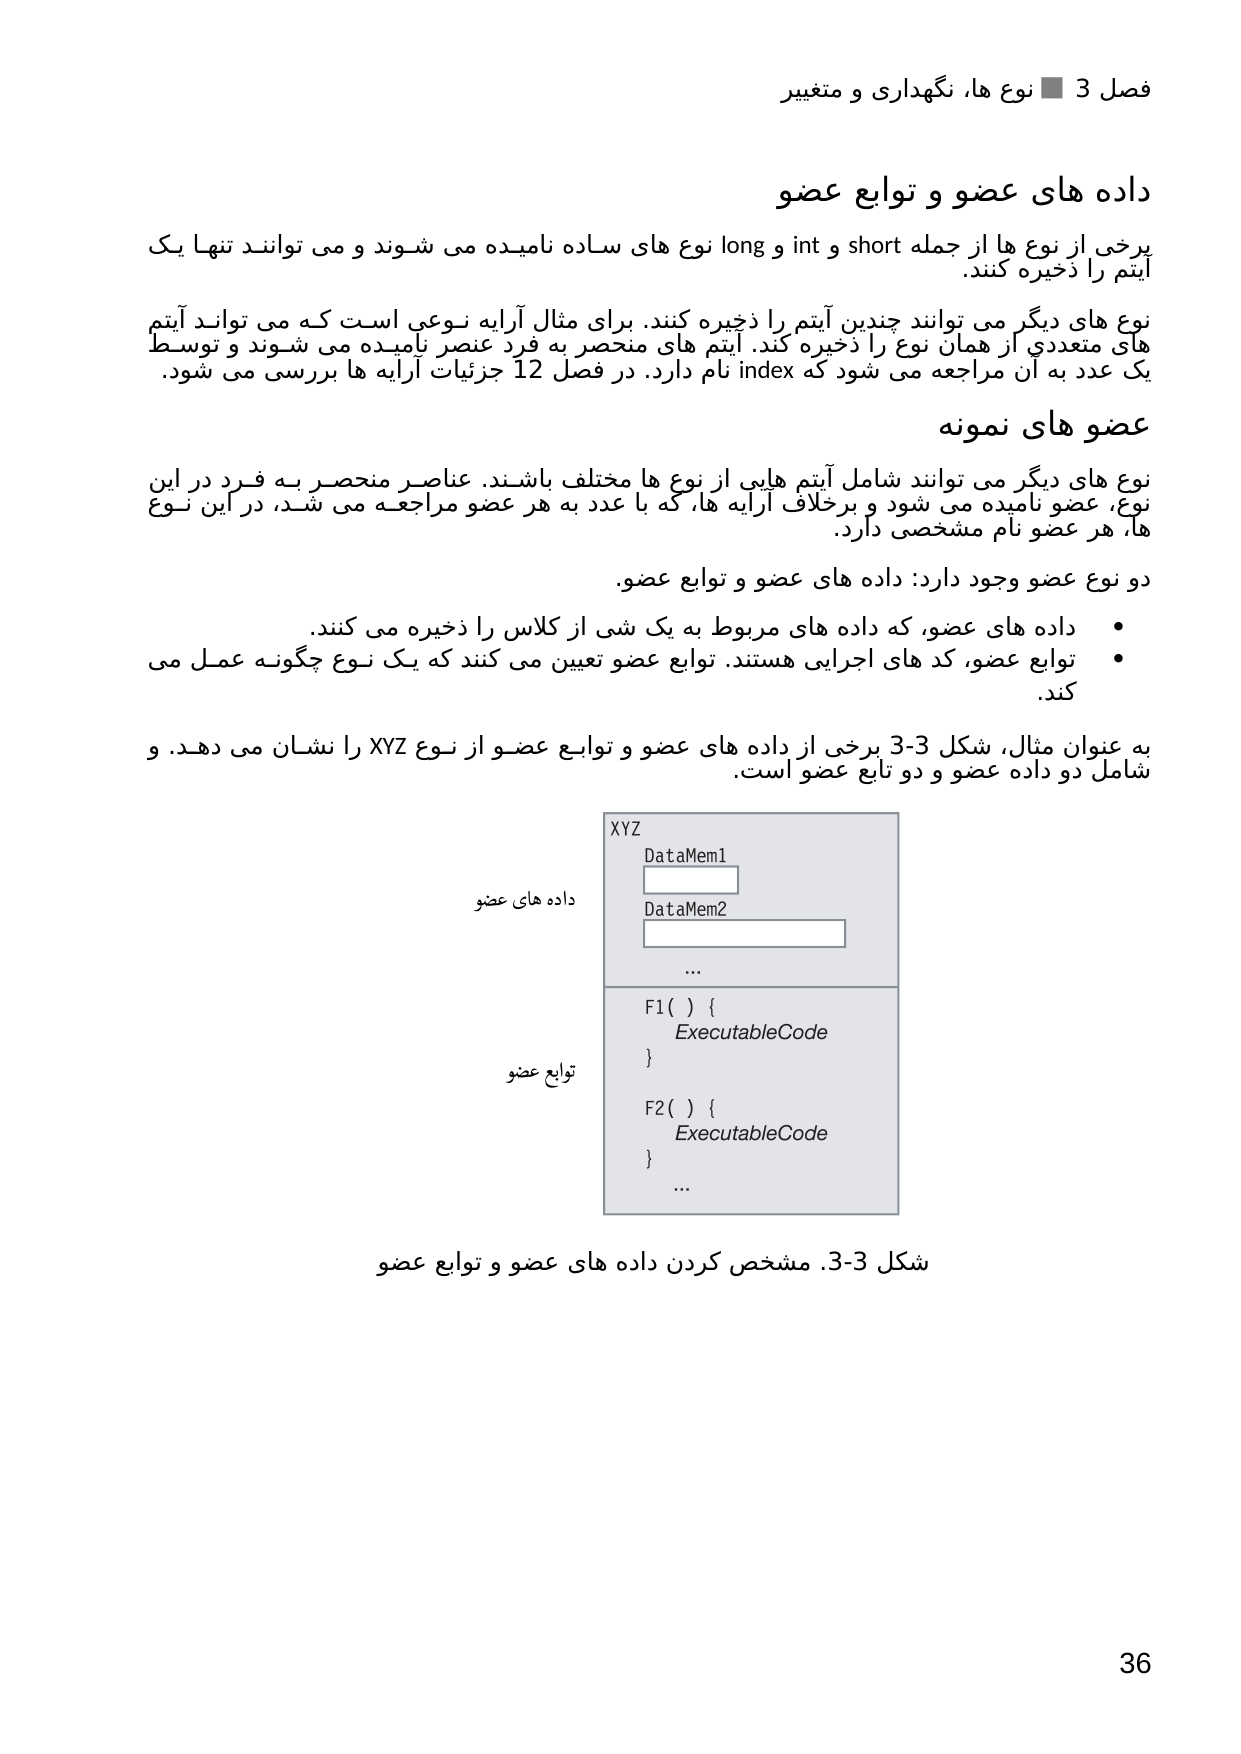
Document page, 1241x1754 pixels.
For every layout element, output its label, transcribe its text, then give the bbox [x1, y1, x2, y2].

text عضو های نمونه [148, 409, 1152, 442]
picture [392, 805, 907, 1222]
text توابع عضو، کد های اجرایی هستند. توابع عضو تعیین می کنند که یک نوع چگونه عمل می کند. [148, 644, 1114, 706]
text شکل 3-3. مشخص کردن داده های عضو و توابع عضو [698, 1251, 1152, 1276]
text شکل 3-3. مشخص کردن داده های عضو و توابع عضو [148, 1251, 720, 1276]
text دو نوع عضو وجود دارد: داده های عضو و توابع عضو. [148, 567, 1152, 592]
text داده های عضو، که داده های مربوط به یک شی از کلاس را ذخیره می کنند. [148, 612, 1114, 642]
text برخی از نوع ها از جمله short و int و long نوع های ساده نامیده می شوند و می توانند تنها یک آیتم را ذخیره کنند. [148, 233, 1152, 284]
text نوع های دیگر می توانند شامل آیتم هایی از نوع ها مختلف باشند. عناصر منحصر به فرد در این نوع، عضو نامیده می شود و برخلاف آرایه ها، که با عدد به هر عضو مراجعه می شد، در این نوع ها، هر عضو نام مشخصی دارد. [148, 467, 1152, 542]
text نوع های دیگر می توانند چندین آیتم را ذخیره کنند. برای مثال آرایه نوعی است که می تواند آیتم های متعددی از همان نوع را ذخیره کند. آیتم های منحصر به فرد عنصر نامیده می شوند و توسط یک عدد به آن مراجعه می شود که index نام دارد. در فصل 12 جزئیات آرایه ها بررسی می شود. [148, 309, 1152, 384]
text داده های عضو و توابع عضو [148, 175, 1152, 208]
text به عنوان مثال، شکل 3-3 برخی از داده های عضو و توابع عضو از نوع XYZ را نشان می دهد. و شامل دو داده عضو و دو تابع عضو است. [148, 734, 1152, 784]
